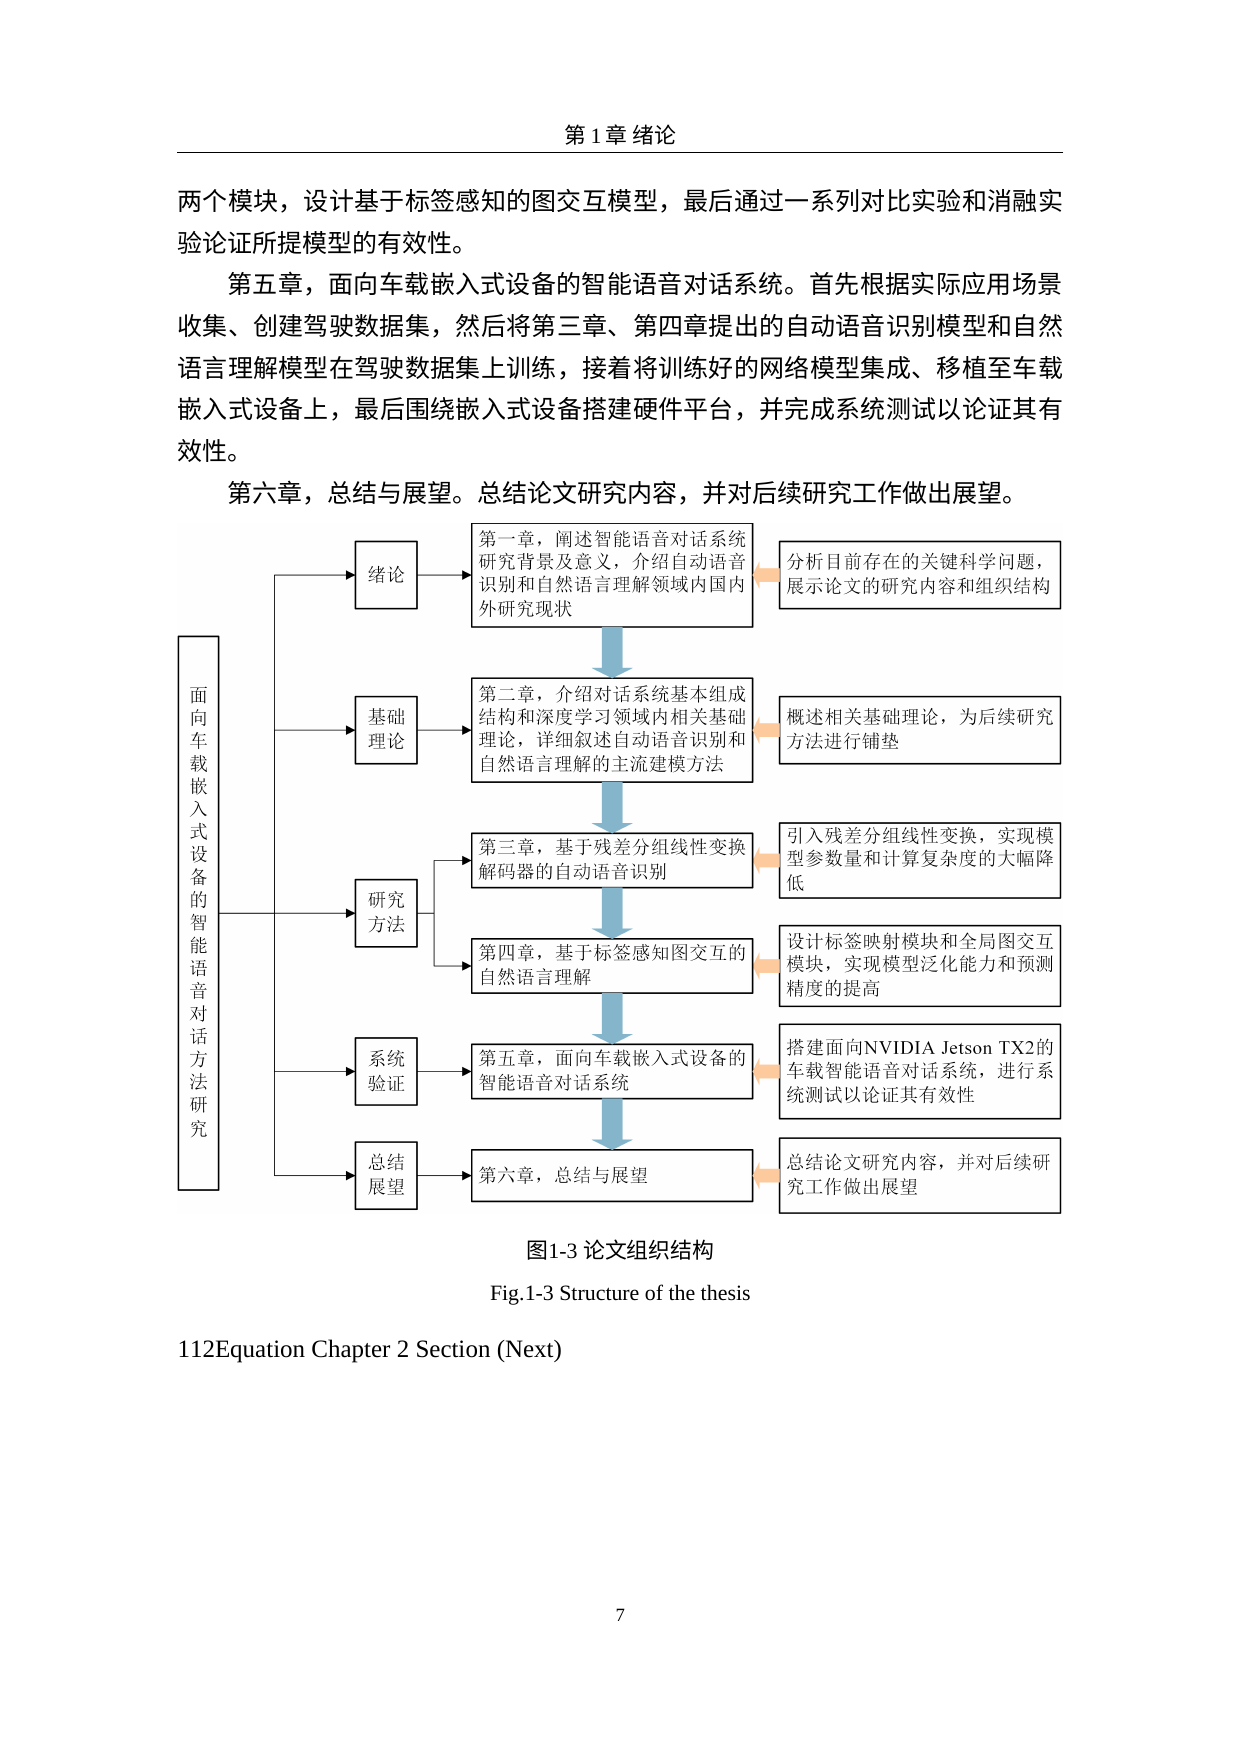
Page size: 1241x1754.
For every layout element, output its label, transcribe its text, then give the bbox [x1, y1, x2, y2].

text 第五章，面向车载嵌入式设备的智能语音对话系统。首先根据实际应用场景收集、创建驾驶数据集，然后将第三章、第四章提出的自动语音识别模型和自然语言理解模型在驾驶数据集上训练，接着将训练好的网络模型集成、移植至车载嵌入式设备上，最后围绕嵌入式设备搭建硬件平台，并完成系统测试以论证其有效性。 [177, 261, 1063, 469]
text 图1-3 论文组织结构 [177, 1226, 1063, 1267]
text 第六章，总结与展望。总结论文研究内容，并对后续研究工作做出展望。 [177, 469, 1063, 511]
text Fig.1-3 Structure of the thesis [177, 1267, 1063, 1309]
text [177, 177, 1063, 261]
picture [177, 523, 1063, 1214]
